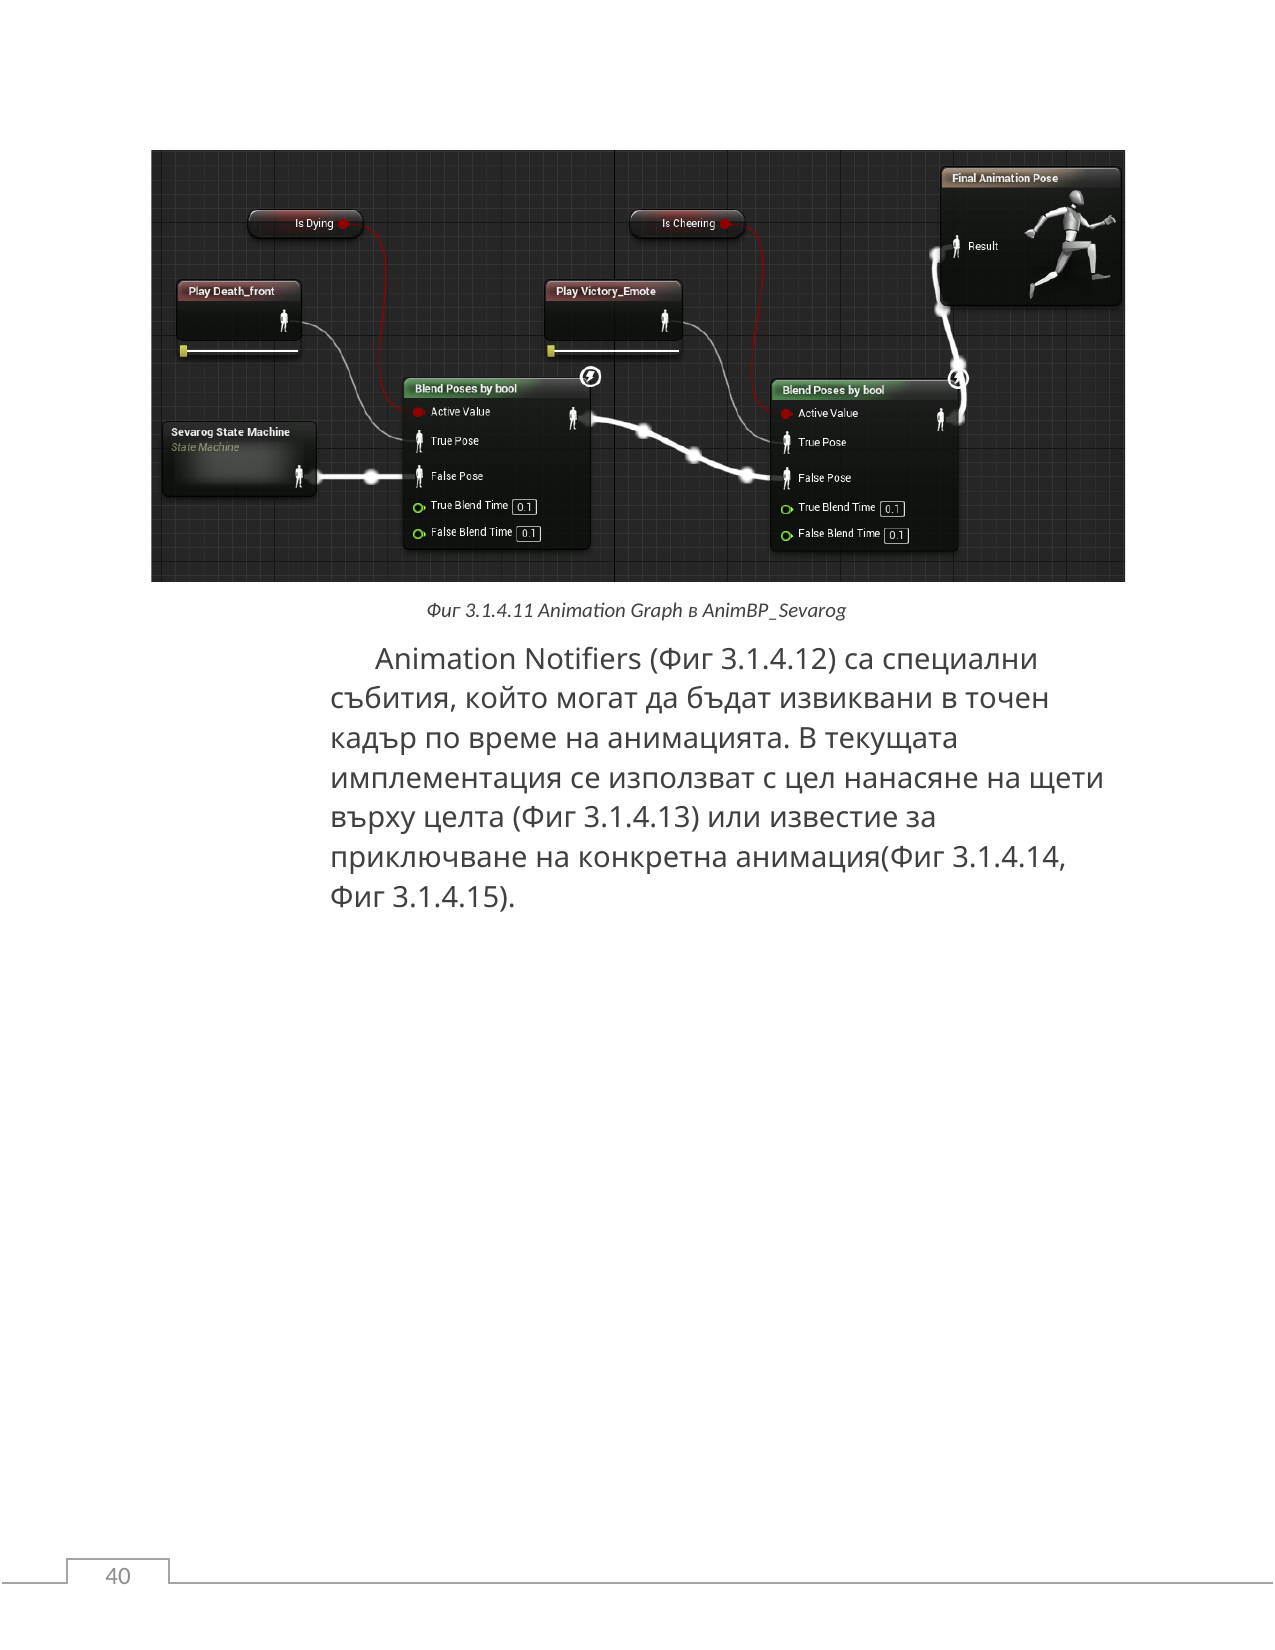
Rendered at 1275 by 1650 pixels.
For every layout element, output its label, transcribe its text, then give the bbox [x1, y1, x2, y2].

text Animation Notifiers (Фиг 3.1.4.12) са специални събития, който могат да бъдат извиквани в точен кадър по време на анимацията. В текущата имплементация се използват с цел нанасяне на щети върху целта (Фиг 3.1.4.13) или известие за приключване на конкретна анимация(Фиг 3.1.4.14, Фиг 3.1.4.15). [330, 582, 1125, 916]
picture [151, 150, 1125, 582]
